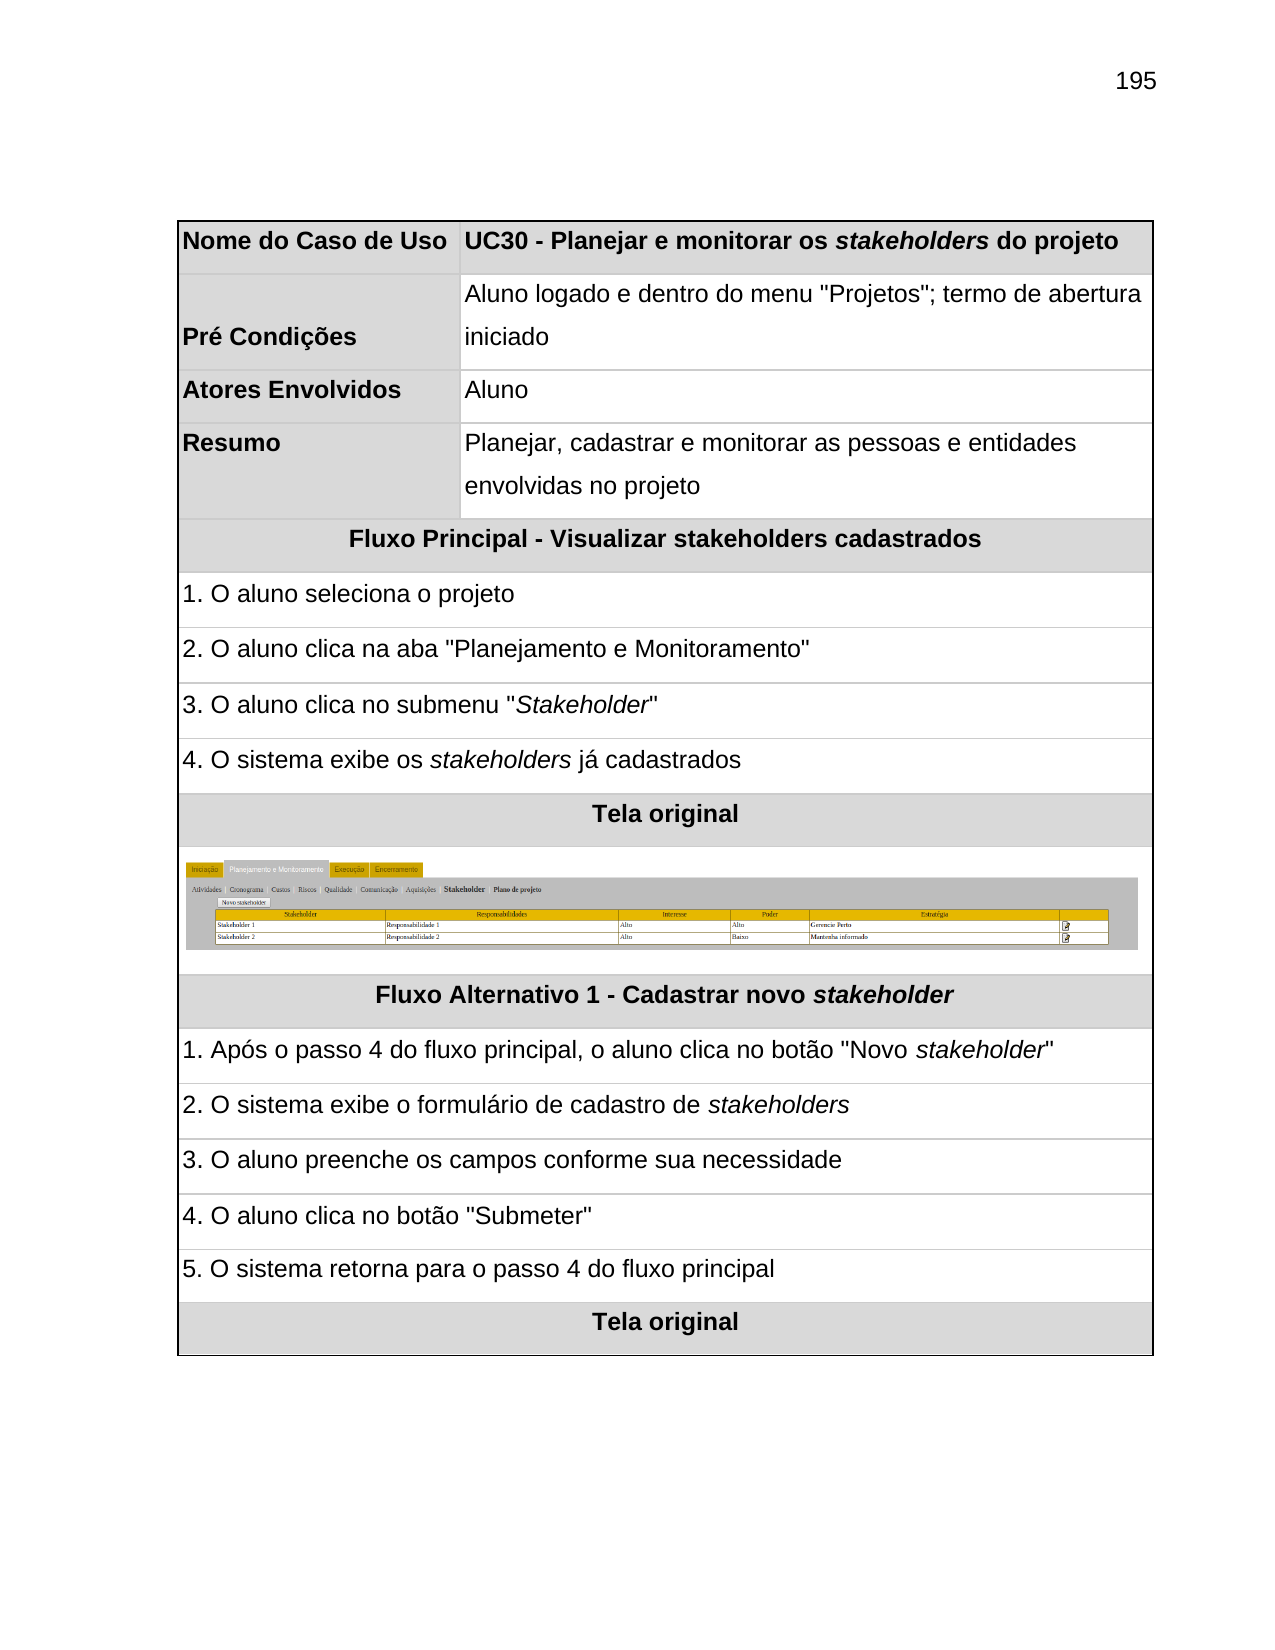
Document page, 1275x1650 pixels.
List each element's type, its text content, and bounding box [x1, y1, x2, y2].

table_cell 5. O sistema retorna para o passo 4 do fluxo principal [179, 1250, 1152, 1302]
table_cell Planejar, cadastrar e monitorar as pessoas e entidades envolvidas no projeto [461, 424, 1152, 518]
table_cell Atores Envolvidos [179, 371, 459, 422]
table_cell Aluno logado e dentro do menu "Projetos"; termo de abertura iniciado [461, 275, 1152, 369]
table_cell Aluno [461, 371, 1152, 422]
table_cell [179, 847, 1152, 974]
table_cell Tela original [179, 1303, 1152, 1354]
table_header UC30 - Planejar e monitorar os stakeholders do projeto [461, 222, 1152, 273]
table_cell 3. O aluno preenche os campos conforme sua necessidade [179, 1140, 1152, 1193]
picture [182, 851, 1148, 956]
table_cell Tela original [179, 795, 1152, 846]
table_cell 2. O sistema exibe o formulário de cadastro de stakeholders [179, 1084, 1152, 1138]
table_cell Resumo [179, 424, 459, 518]
table_cell Pré Condições [179, 275, 459, 369]
table_cell 4. O aluno clica no botão "Submeter" [179, 1195, 1152, 1249]
table_cell 2. O aluno clica na aba "Planejamento e Monitoramento" [179, 628, 1152, 682]
table_cell 1. O aluno seleciona o projeto [179, 573, 1152, 627]
table_cell Fluxo Principal - Visualizar stakeholders cadastrados [179, 520, 1152, 571]
table_header Nome do Caso de Uso [179, 222, 459, 273]
table_cell 3. O aluno clica no submenu "Stakeholder" [179, 684, 1152, 737]
table_cell Fluxo Alternativo 1 - Cadastrar novo stakeholder [179, 976, 1152, 1027]
table_cell 1. Após o passo 4 do fluxo principal, o aluno clica no botão "Novo stakeholder" [179, 1029, 1152, 1082]
table_cell 4. O sistema exibe os stakeholders já cadastrados [179, 739, 1152, 793]
